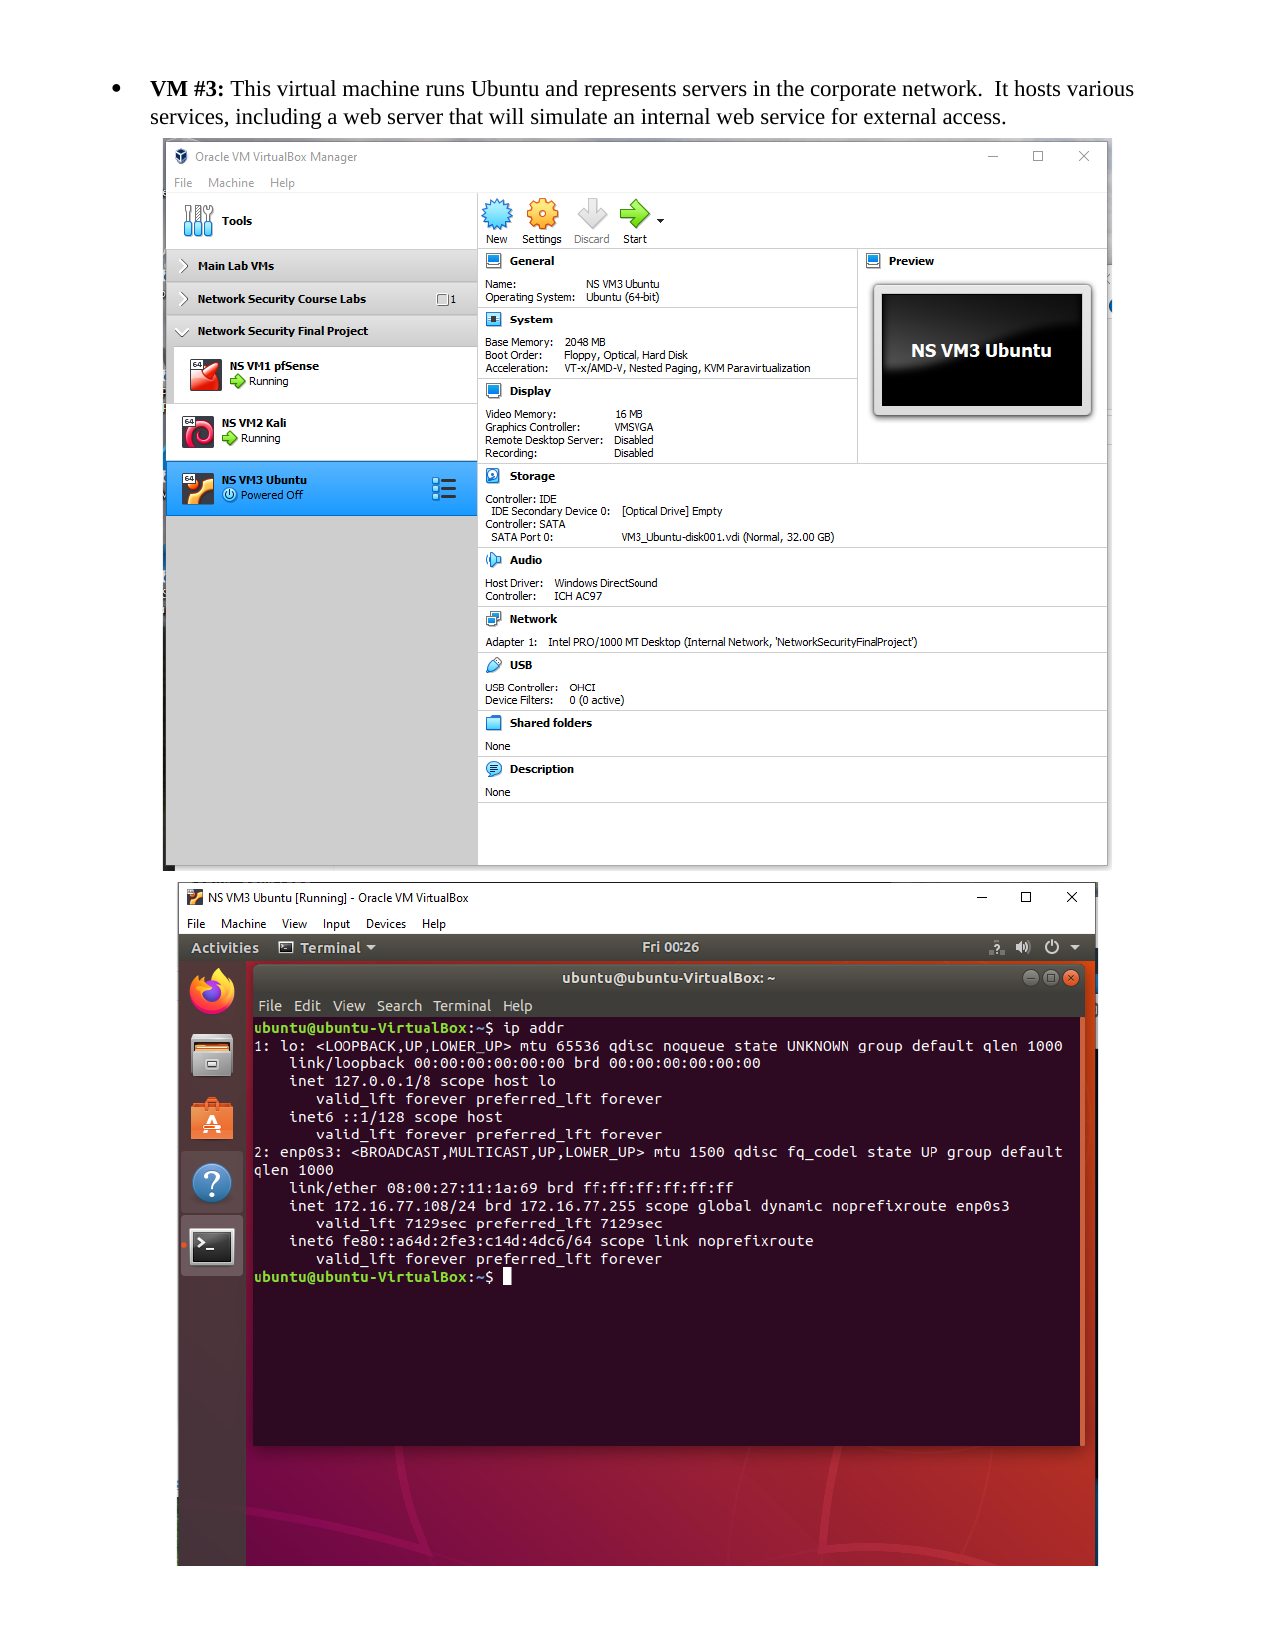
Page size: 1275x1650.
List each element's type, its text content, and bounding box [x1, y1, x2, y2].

picture [162, 138, 1113, 871]
picture [176, 882, 1099, 1566]
list VM #3: This virtual machine runs Ubuntu and represents servers in the corporate network. It hosts various services, including a web server that will simulate an internal web service for external access. [112, 75, 1200, 130]
